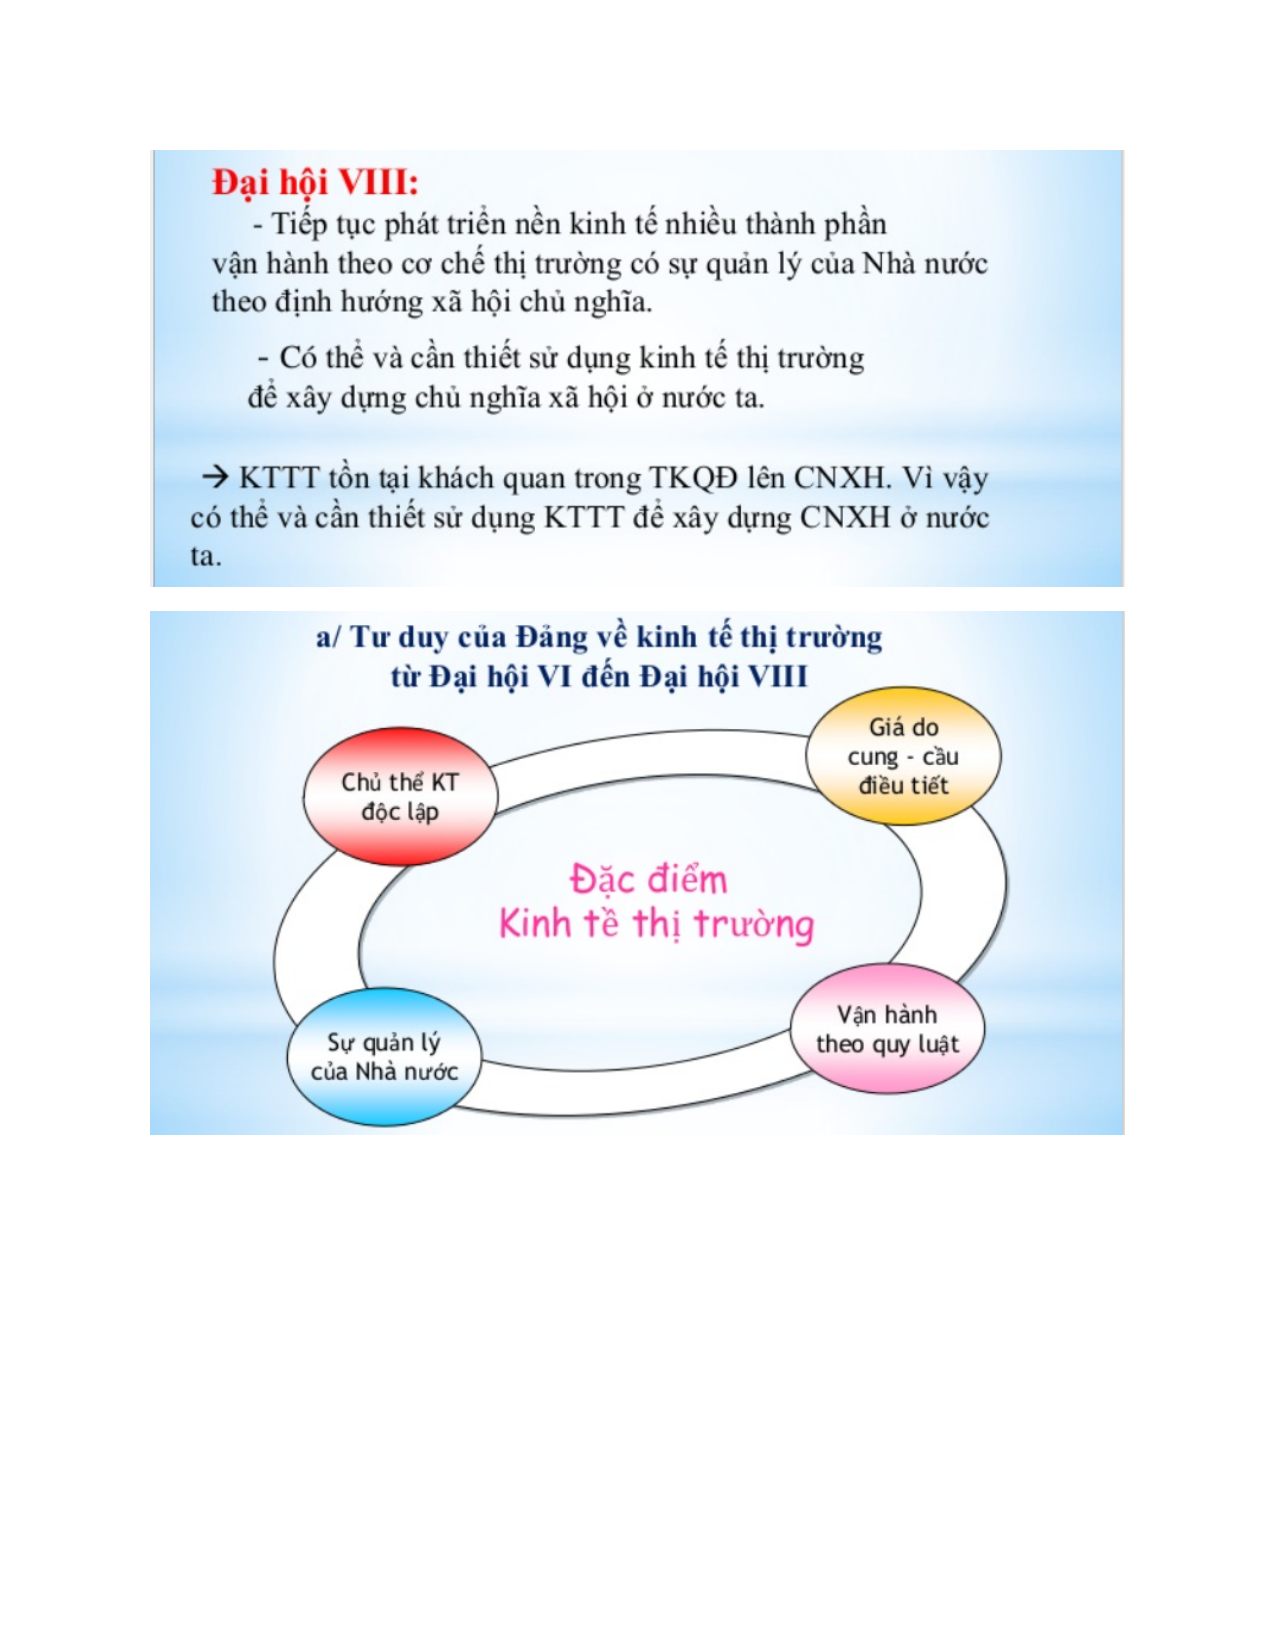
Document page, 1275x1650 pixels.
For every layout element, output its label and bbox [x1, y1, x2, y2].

picture [150, 611, 1125, 1135]
picture [150, 150, 1125, 587]
